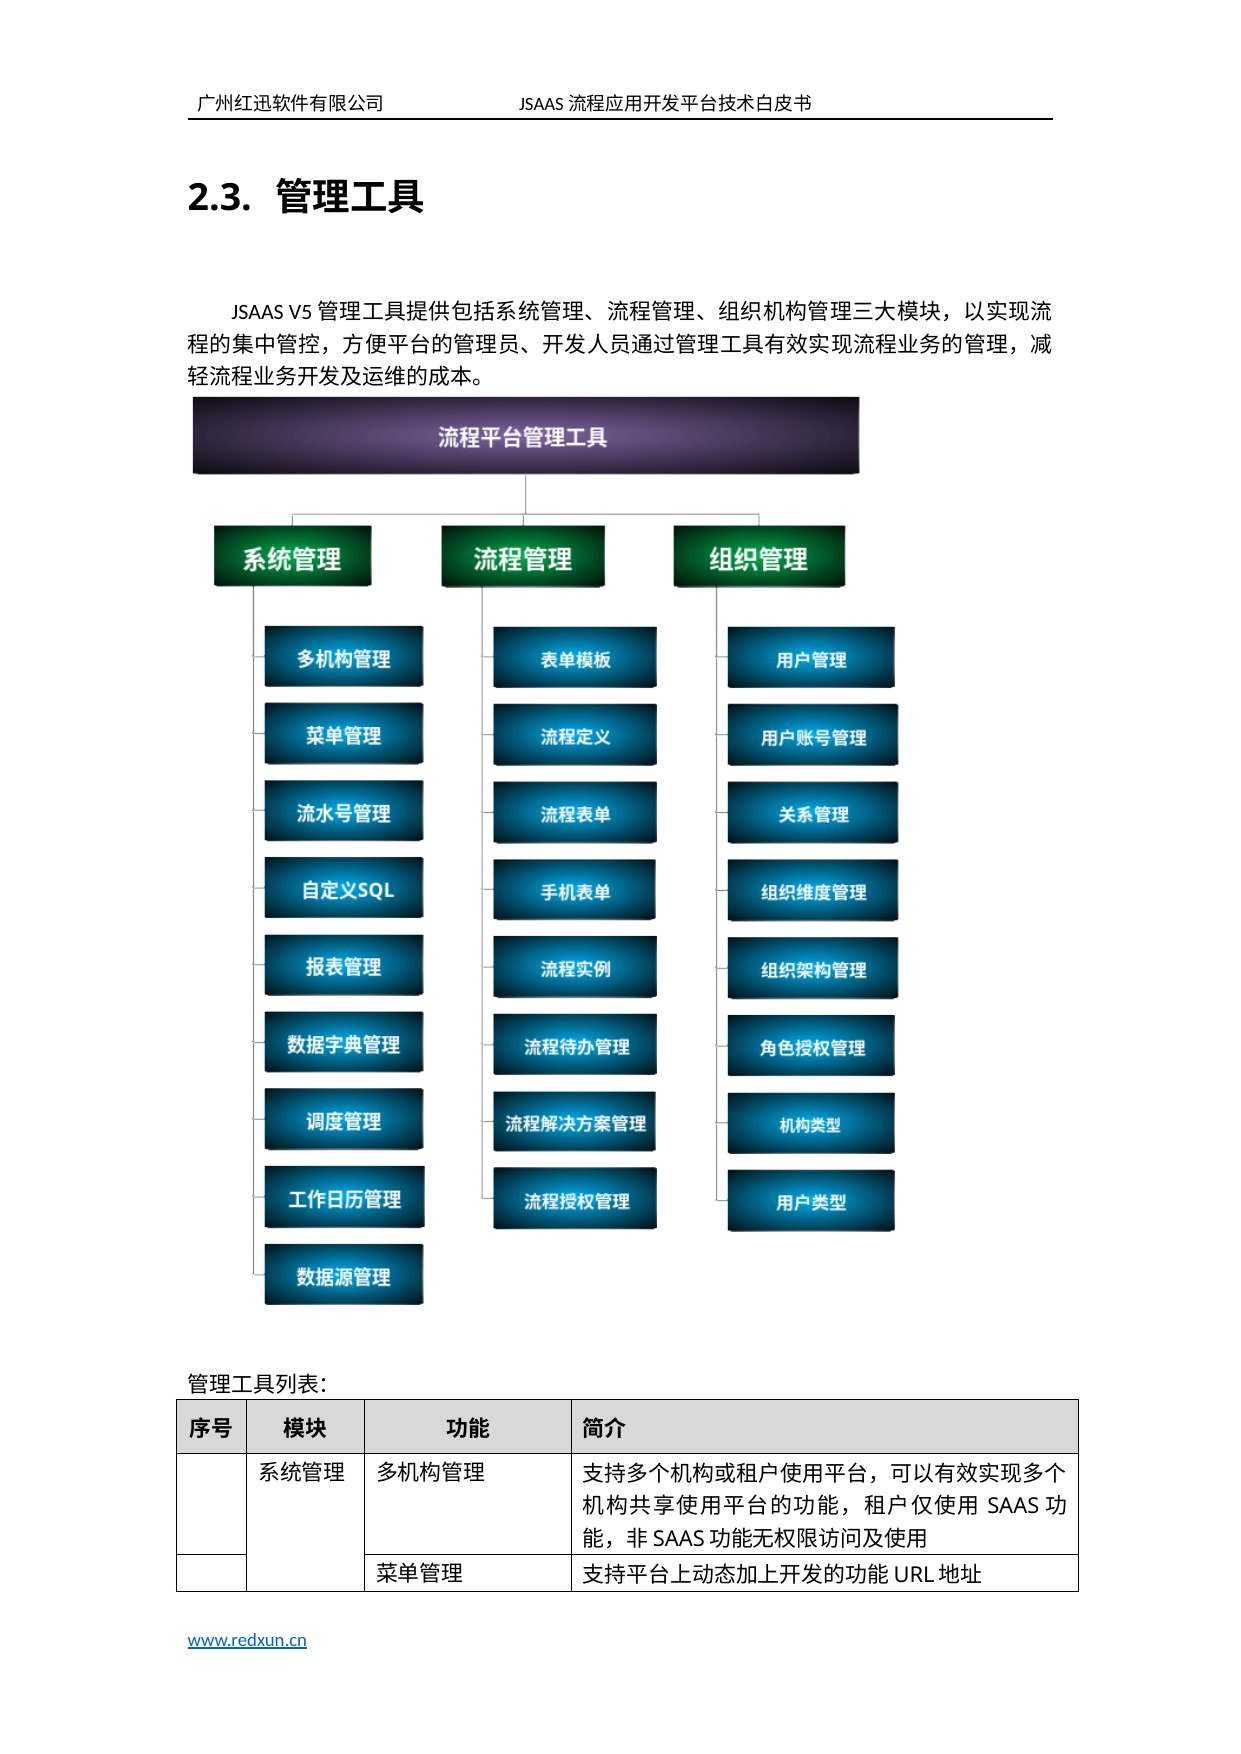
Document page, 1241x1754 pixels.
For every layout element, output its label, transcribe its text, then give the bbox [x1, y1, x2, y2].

table_cell [177, 1454, 246, 1554]
table_header 简介 [572, 1400, 1078, 1453]
table_cell 系统管理 [247, 1454, 364, 1591]
table_header 模块 [247, 1400, 364, 1453]
text 管理工具列表： [187, 1366, 1053, 1399]
table_cell 支持多个机构或租户使用平台，可以有效实现多个机构共享使用平台的功能，租户仅使用SAAS功能，非SAAS功能无权限访问及使用 [572, 1454, 1078, 1554]
table_cell 支持平台上动态加上开发的功能URL地址 [572, 1555, 1078, 1591]
table_header 功能 [365, 1400, 571, 1453]
table_cell 菜单管理 [365, 1555, 571, 1591]
table_cell 多机构管理 [365, 1454, 571, 1554]
table_cell [177, 1555, 246, 1591]
text JSAAS V5管理工具提供包括系统管理、流程管理、组织机构管理三大模块，以实现流程的集中管控，方便平台的管理员、开发人员通过管理工具有效实现流程业务的管理，减轻流程业务开发及运维的成本。 [187, 294, 1053, 391]
subtitle 管理工具 [187, 162, 1053, 227]
table_header 序号 [177, 1400, 246, 1453]
